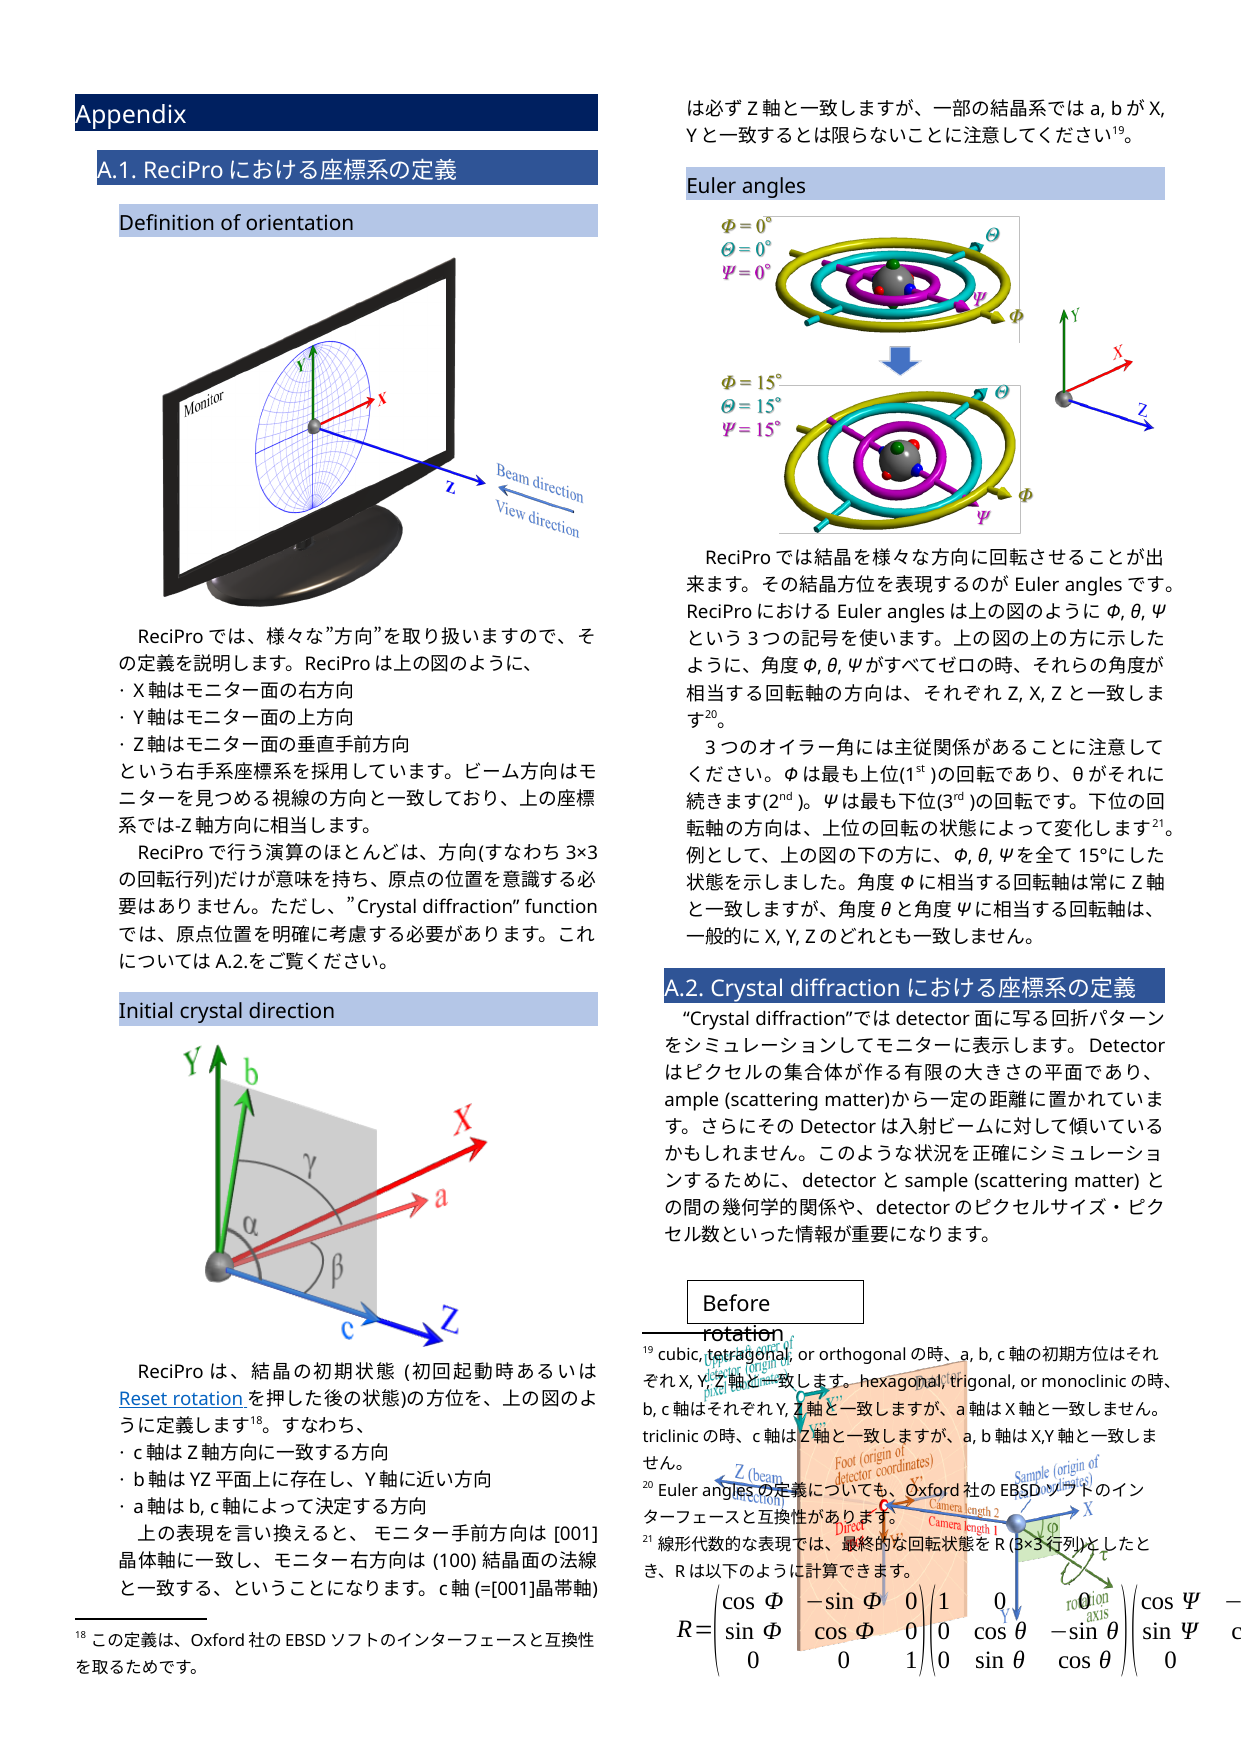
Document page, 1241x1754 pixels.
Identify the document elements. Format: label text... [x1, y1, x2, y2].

list X軸はモニター面の右方向 [119, 676, 598, 703]
picture [701, 1331, 1123, 1653]
subtitle Definition of orientation [119, 204, 598, 237]
subtitle Appendix [75, 94, 598, 131]
picture [707, 206, 1166, 543]
text という右手系座標系を採用しています。ビーム方向はモニターを見つめる視線の方向と一致しており、上の座標系では-Z軸方向に相当します。 [119, 757, 598, 838]
text 上の表現を言い換えると、 モニター手前方向は [001]晶体軸に一致し、モニター右方向は (100) 結晶面の法線と一致する、ということになります。c軸 (=[001]晶帯軸)は必ずZ軸と一致しますが、一部の結晶系ではa, bがX, Yと一致するとは限らないことに注意してください。 [119, 1519, 598, 1600]
subtitle A.2. Crystal diffraction における座標系の定義 [664, 968, 1165, 1003]
text 3つのオイラー角には主従関係があることに注意してください。Φは最も上位(1st )の回転であり、θがそれに続きます(2nd )。Ψは最も下位(3rd )の回転です。下位の回転軸の方向は、上位の回転の状態によって変化します。例として、上の図の下の方に、Φ, θ, Ψを全て15°にした状態を示しました。角度Φに相当する回転軸は常にZ軸と一致しますが、角度θと角度Ψに相当する回転軸は、一般的にX, Y, Zのどれとも一致しません。 [686, 732, 1165, 949]
list b軸はYZ平面上に存在し、Y軸に近い方向 [119, 1465, 598, 1492]
list Y軸はモニター面の上方向 [119, 703, 598, 730]
text “Crystal diffraction”ではdetector面に写る回折パターンをシミュレーションしてモニターに表示します。Detectorはピクセルの集合体が作る有限の大きさの平面であり、sample (scattering matter)から一定の距離に置かれています。さらにそのDetectorは入射ビームに対して傾いているかもしれません。このような状況を正確にシミュレーションするために、detectorとsample (scattering matter) との間の幾何学的関係や、detectorのピクセルサイズ・ピクセル数といった情報が重要になります。 [664, 1003, 1165, 1247]
subtitle Euler angles [686, 167, 1165, 200]
list Z軸はモニター面の垂直手前方向 [119, 730, 598, 757]
list c軸はZ軸方向に一致する方向 [119, 1438, 598, 1465]
text 上の表現を言い換えると、 モニター手前方向は [001]晶体軸に一致し、モニター右方向は (100) 結晶面の法線と一致する、ということになります。c軸 (=[001]晶帯軸)は必ずZ軸と一致しますが、一部の結晶系ではa, bがX, Yと一致するとは限らないことに注意してください。 [686, 94, 1165, 148]
picture [713, 1334, 720, 1340]
subtitle A.1. ReciProにおける座標系の定義 [97, 150, 598, 185]
picture [171, 1032, 508, 1357]
picture [116, 257, 594, 622]
list a軸はb, c軸によって決定する方向 [119, 1492, 598, 1519]
picture [760, 1334, 767, 1340]
subtitle Initial crystal direction [119, 992, 598, 1026]
text ReciProで行う演算のほとんどは、方向(すなわち3×3の回転行列)だけが意味を持ち、原点の位置を意識する必要はありません。ただし、”Crystal diffraction” functionでは、原点位置を明確に考慮する必要があります。これについてはA.2.をご覧ください。 [119, 838, 598, 973]
